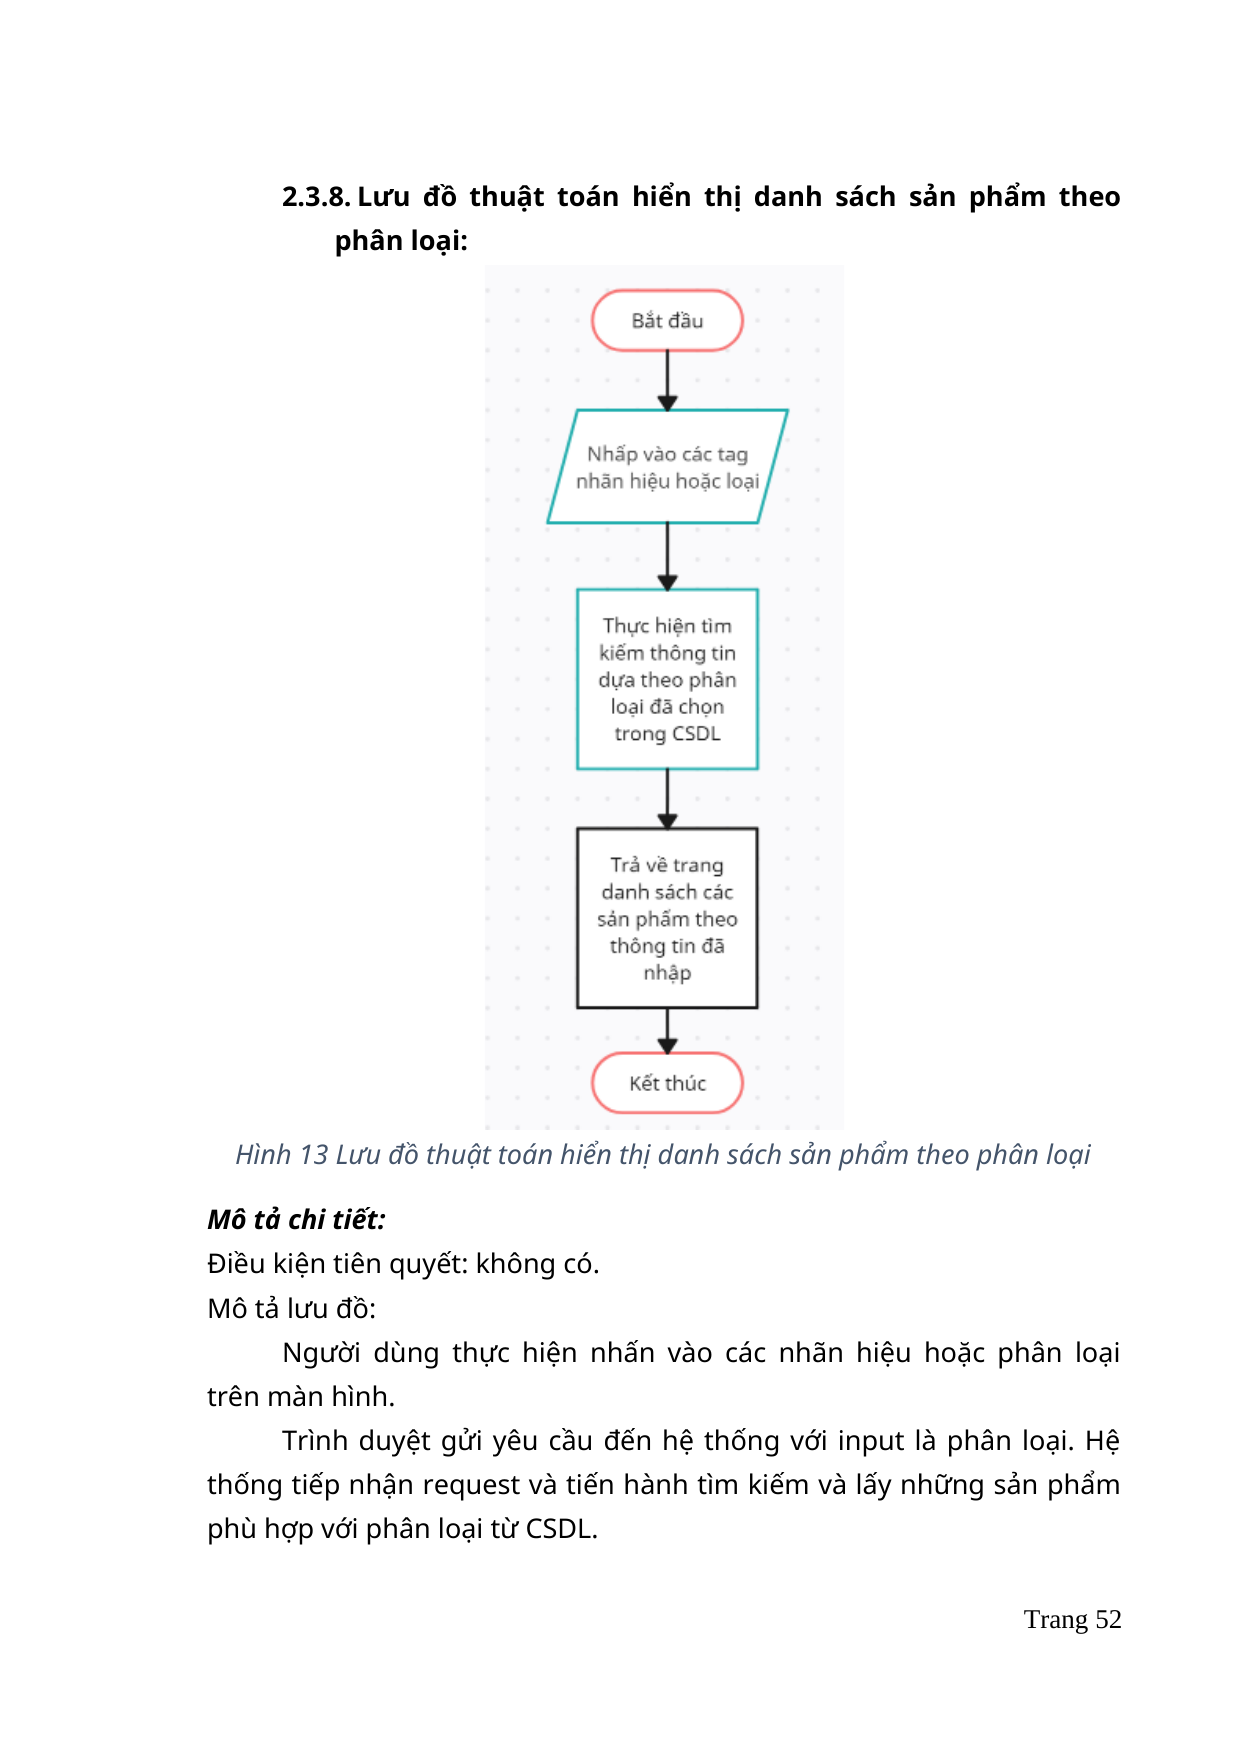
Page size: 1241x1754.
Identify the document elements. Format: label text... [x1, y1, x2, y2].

text Hình 13 Lưu đồ thuật toán hiển thị danh sách sản phẩm theo phân loại [207, 1136, 1122, 1173]
text Điều kiện tiên quyết: không có. [207, 1245, 1122, 1282]
picture [484, 265, 845, 1130]
subtitle Lưu đồ thuật toán hiển thị danh sách sản phẩm theo phân loại: [282, 177, 1122, 258]
text Trình duyệt gửi yêu cầu đến hệ thống với input là phân loại. Hệ thống tiếp nhận request và tiến hành tìm kiếm và lấy những sản phẩm phù hợp với phân loại từ CSDL. [207, 1422, 1122, 1547]
text Mô tả chi tiết: [207, 1201, 1122, 1238]
text Mô tả lưu đồ: [207, 1289, 1122, 1326]
text Người dùng thực hiện nhấn vào các nhãn hiệu hoặc phân loại trên màn hình. [207, 1333, 1122, 1414]
